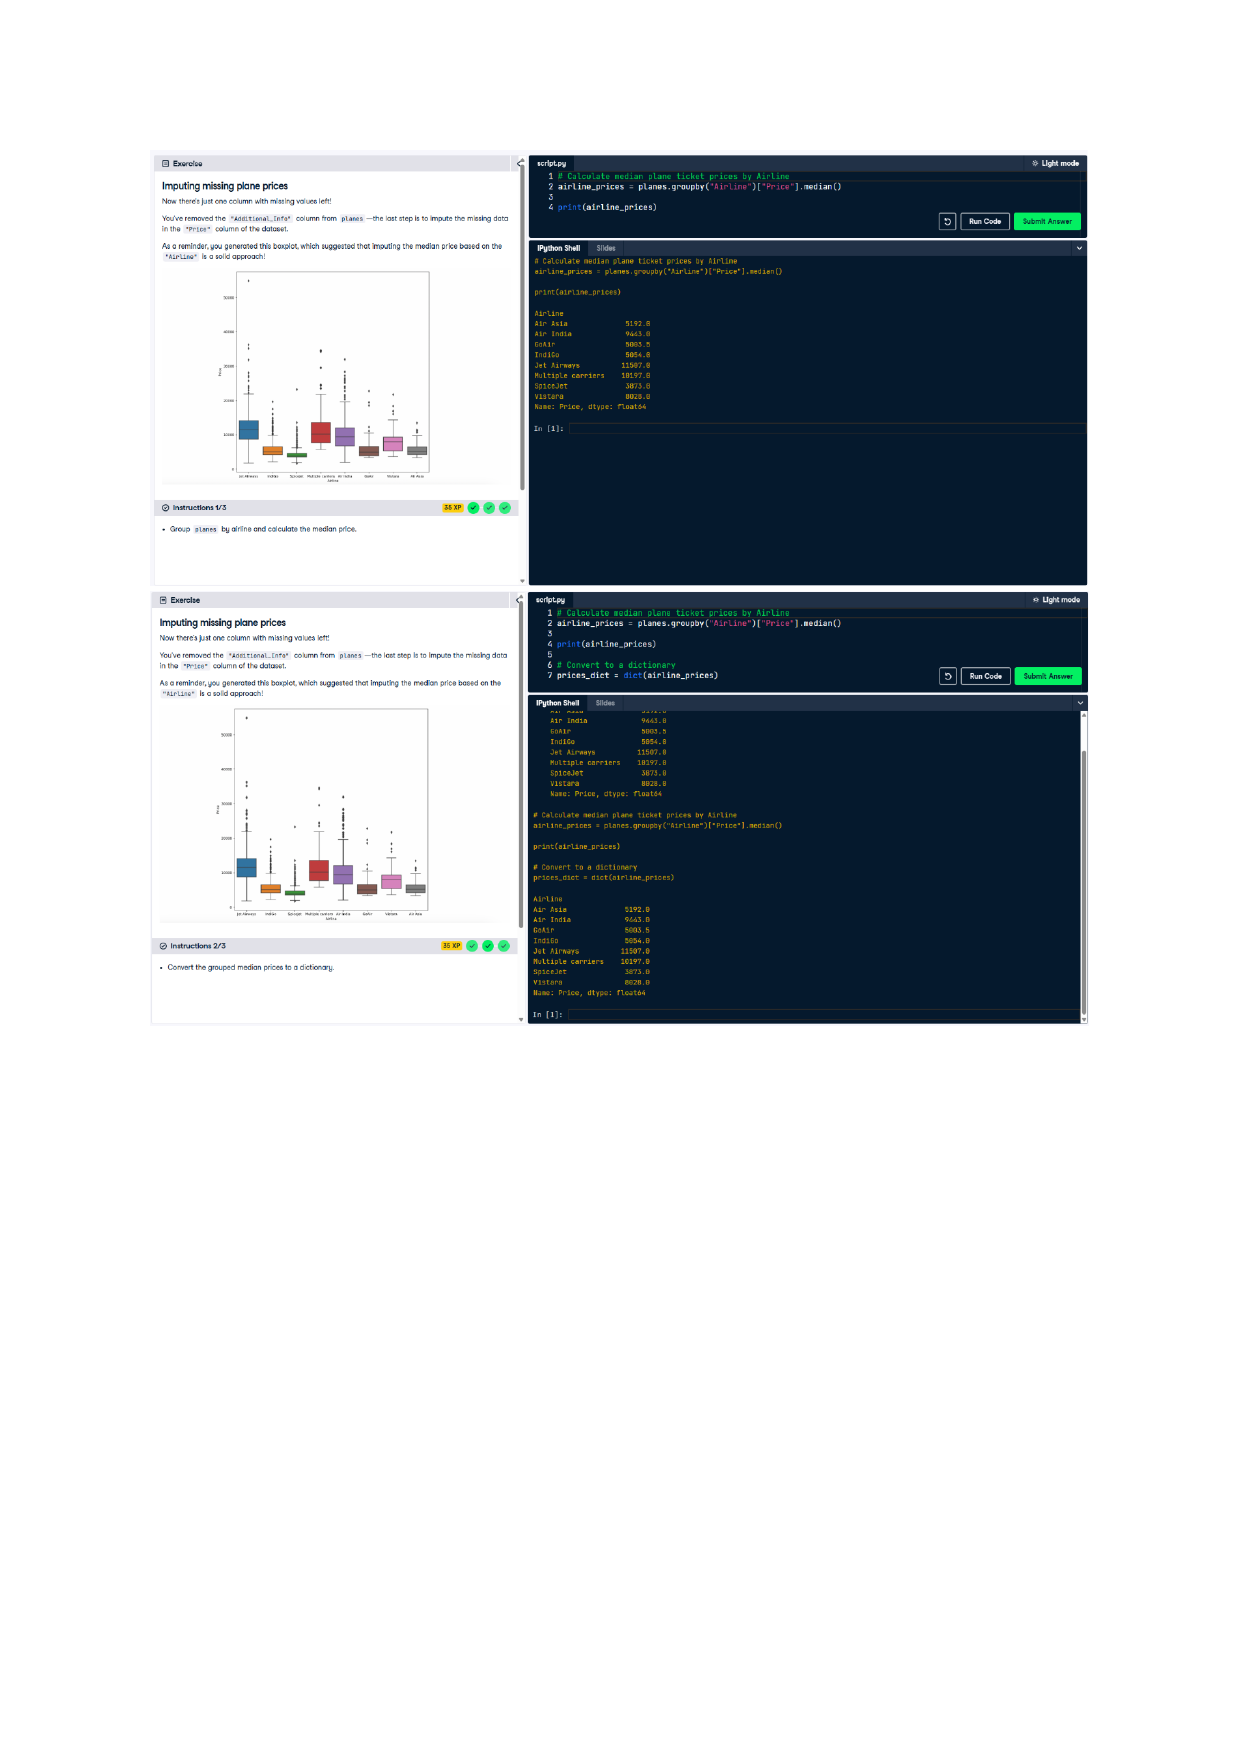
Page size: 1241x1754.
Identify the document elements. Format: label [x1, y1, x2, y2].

picture [150, 150, 1088, 586]
picture [150, 591, 1089, 1026]
